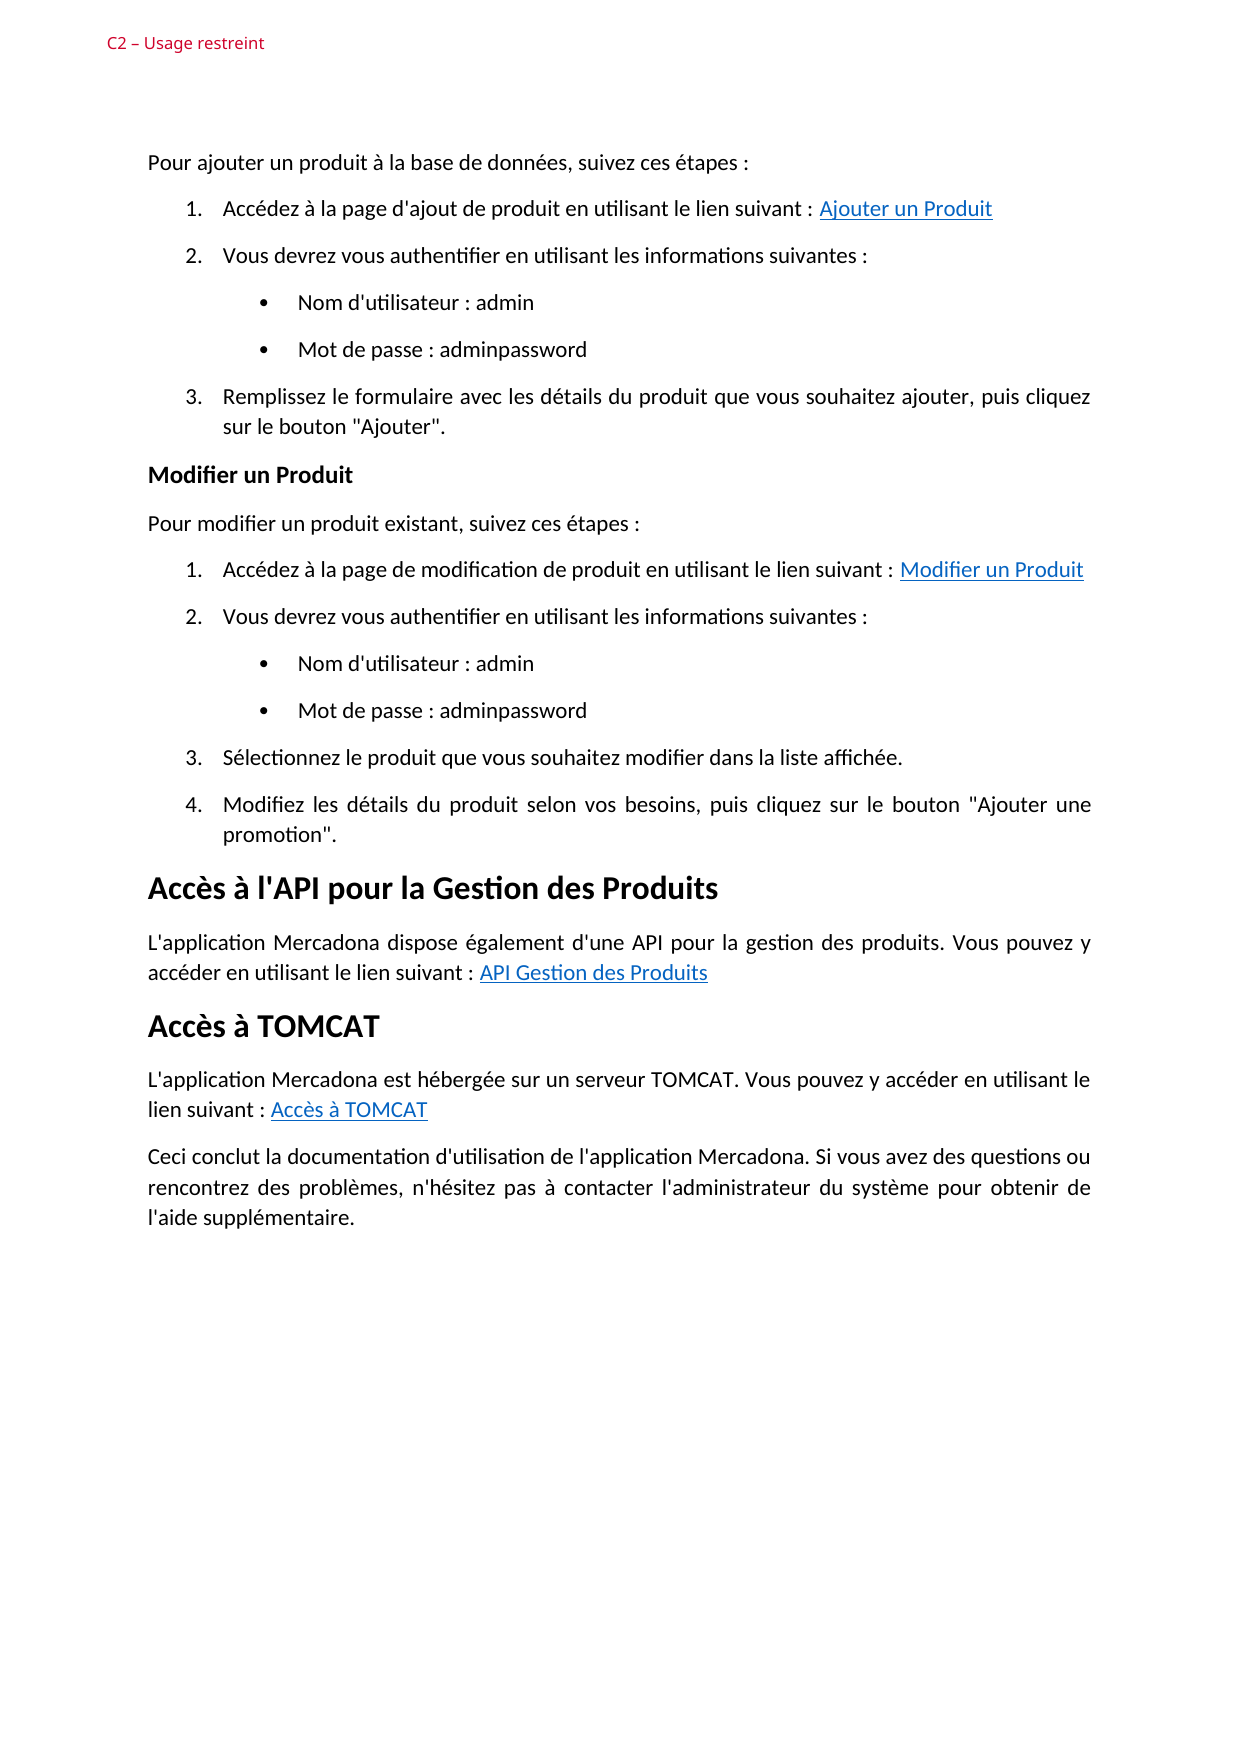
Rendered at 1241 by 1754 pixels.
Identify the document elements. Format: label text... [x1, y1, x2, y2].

list Nom d'utilisateur : admin [260, 288, 1093, 316]
text L'application Mercadona dispose également d'une API pour la gestion des produits. Vous pouvez y accéder en utilisant le lien suivant : API Gestion des Produits [148, 928, 1093, 986]
text Modifier un Produit [148, 459, 1093, 489]
text Accès à l'API pour la Gestion des Produits [148, 867, 1093, 908]
list Vous devrez vous authentifier en utilisant les informations suivantes : [185, 241, 1093, 269]
list Sélectionnez le produit que vous souhaitez modifier dans la liste affichée. [185, 743, 1093, 771]
text Pour modifier un produit existant, suivez ces étapes : [148, 509, 1093, 537]
text Pour ajouter un produit à la base de données, suivez ces étapes : [148, 148, 1093, 176]
list Remplissez le formulaire avec les détails du produit que vous souhaitez ajouter, puis cliquez sur le bouton "Ajouter". [185, 382, 1093, 440]
list Vous devrez vous authentifier en utilisant les informations suivantes : [185, 602, 1093, 630]
list Nom d'utilisateur : admin [260, 649, 1093, 677]
text Ceci conclut la documentation d'utilisation de l'application Mercadona. Si vous avez des questions ou rencontrez des problèmes, n'hésitez pas à contacter l'administrateur du système pour obtenir de l'aide supplémentaire. [148, 1142, 1093, 1231]
text Accès à TOMCAT [148, 1005, 1093, 1045]
text L'application Mercadona est hébergée sur un serveur TOMCAT. Vous pouvez y accéder en utilisant le lien suivant : Accès à TOMCAT [148, 1065, 1093, 1123]
list Accédez à la page d'ajout de produit en utilisant le lien suivant : Ajouter un Produit [185, 194, 1093, 222]
list Mot de passe : adminpassword [260, 696, 1093, 724]
list Modifiez les détails du produit selon vos besoins, puis cliquez sur le bouton "Ajouter une promotion". [185, 790, 1093, 848]
list Mot de passe : adminpassword [260, 335, 1093, 363]
list Accédez à la page de modification de produit en utilisant le lien suivant : Modifier un Produit [185, 556, 1093, 583]
